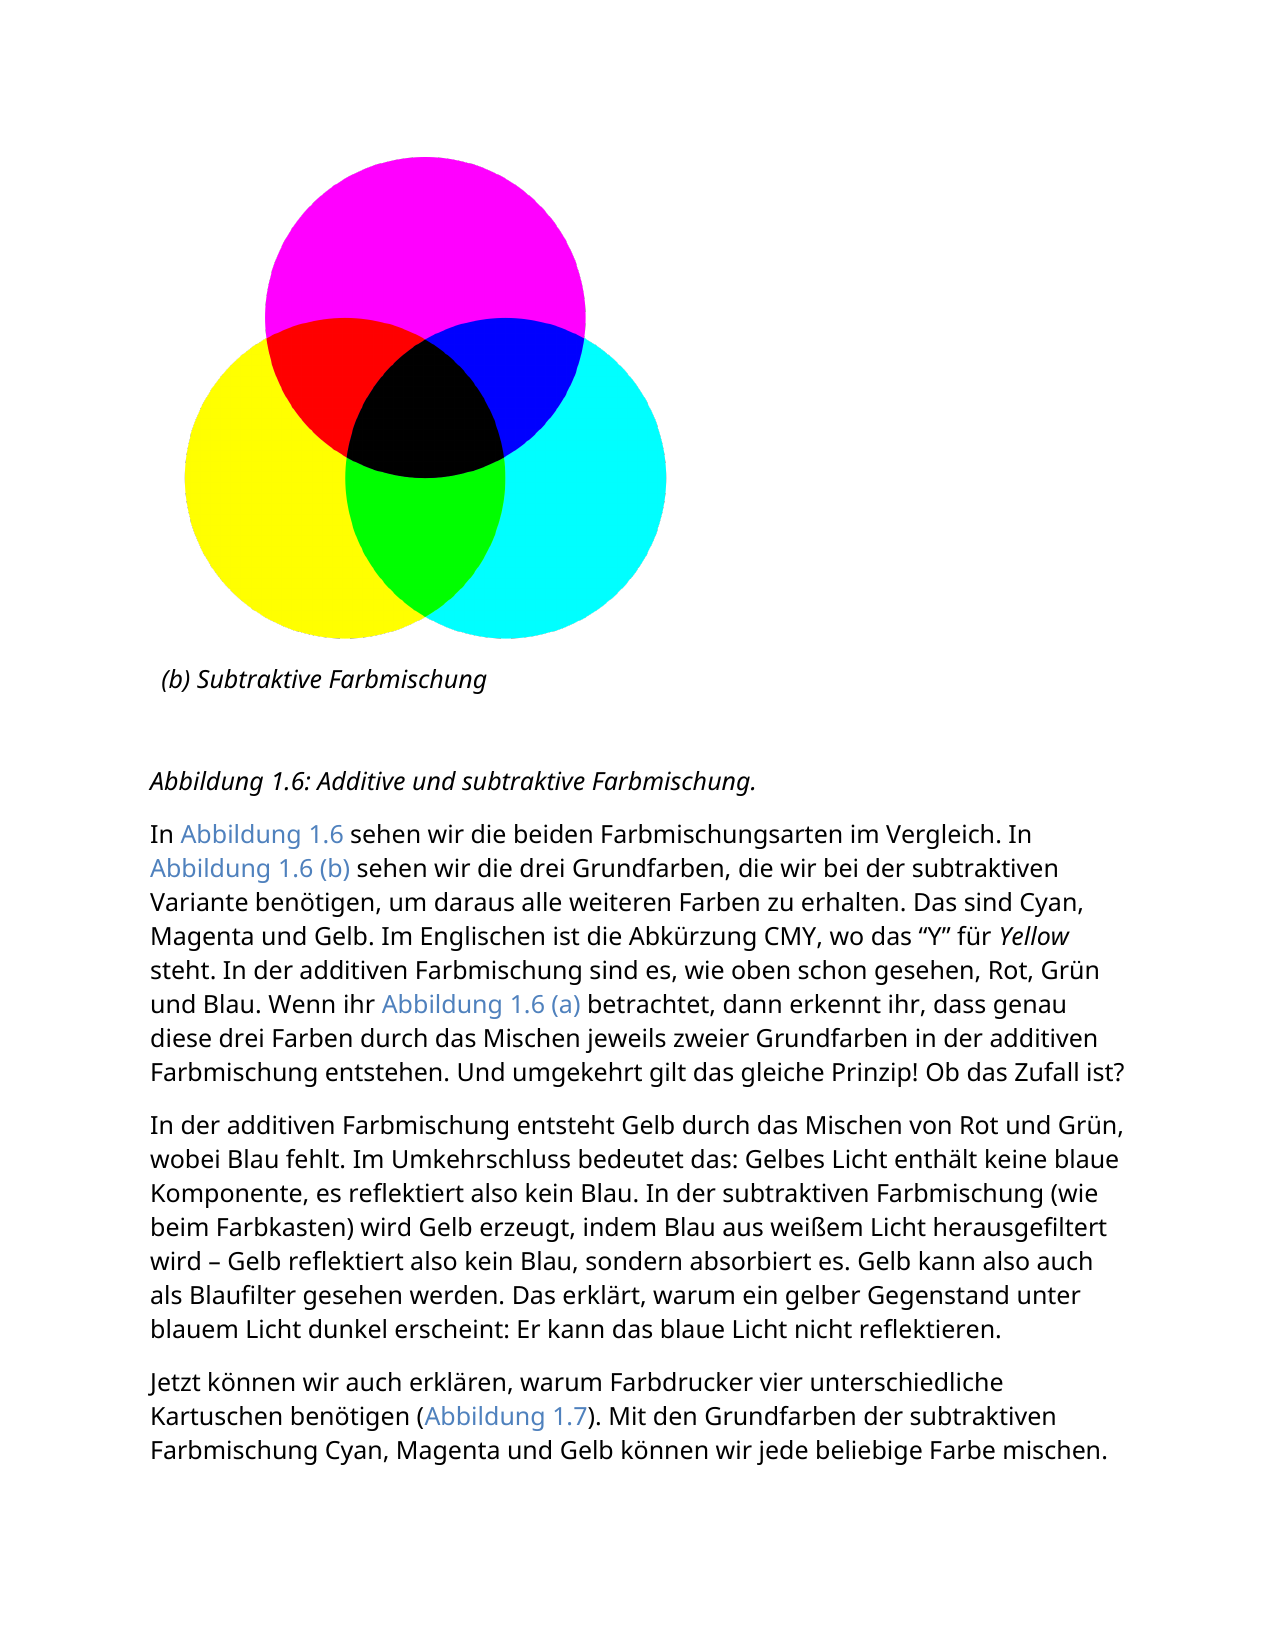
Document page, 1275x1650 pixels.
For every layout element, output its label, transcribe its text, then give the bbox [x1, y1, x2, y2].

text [150, 1365, 1125, 1467]
picture [180, 153, 668, 642]
text In der additiven Farbmischung entsteht Gelb durch das Mischen von Rot und Grün, wobei Blau fehlt. Im Umkehrschluss bedeutet das: Gelbes Licht enthält keine blaue Komponente, es reflektiert also kein Blau. In der subtraktiven Farbmischung (wie beim Farbkasten) wird Gelb erzeugt, indem Blau aus weißem Licht herausgefiltert wird – Gelb reflektiert also kein Blau, sondern absorbiert es. Gelb kann also auch als Blaufilter gesehen werden. Das erklärt, warum ein gelber Gegenstand unter blauem Licht dunkel erscheint: Er kann das blaue Licht nicht reflektieren. [150, 1108, 1125, 1346]
text Abbildung 1.6: Additive und subtraktive Farbmischung. [150, 763, 1125, 798]
table_header [139, 150, 1094, 743]
text In Abbildung 1.6 sehen wir die beiden Farbmischungsarten im Vergleich. In Abbildung 1.6 (b) sehen wir die drei Grundfarben, die wir bei der subtraktiven Variante benötigen, um daraus alle weiteren Farben zu erhalten. Das sind Cyan, Magenta und Gelb. Im Englischen ist die Abkürzung CMY, wo das “Y” für Yellow steht. In der additiven Farbmischung sind es, wie oben schon gesehen, Rot, Grün und Blau. Wenn ihr Abbildung 1.6 (a) betrachtet, dann erkennt ihr, dass genau diese drei Farben durch das Mischen jeweils zweier Grundfarben in der additiven Farbmischung entstehen. Und umgekehrt gilt das gleiche Prinzip! Ob das Zufall ist? [150, 816, 1125, 1089]
